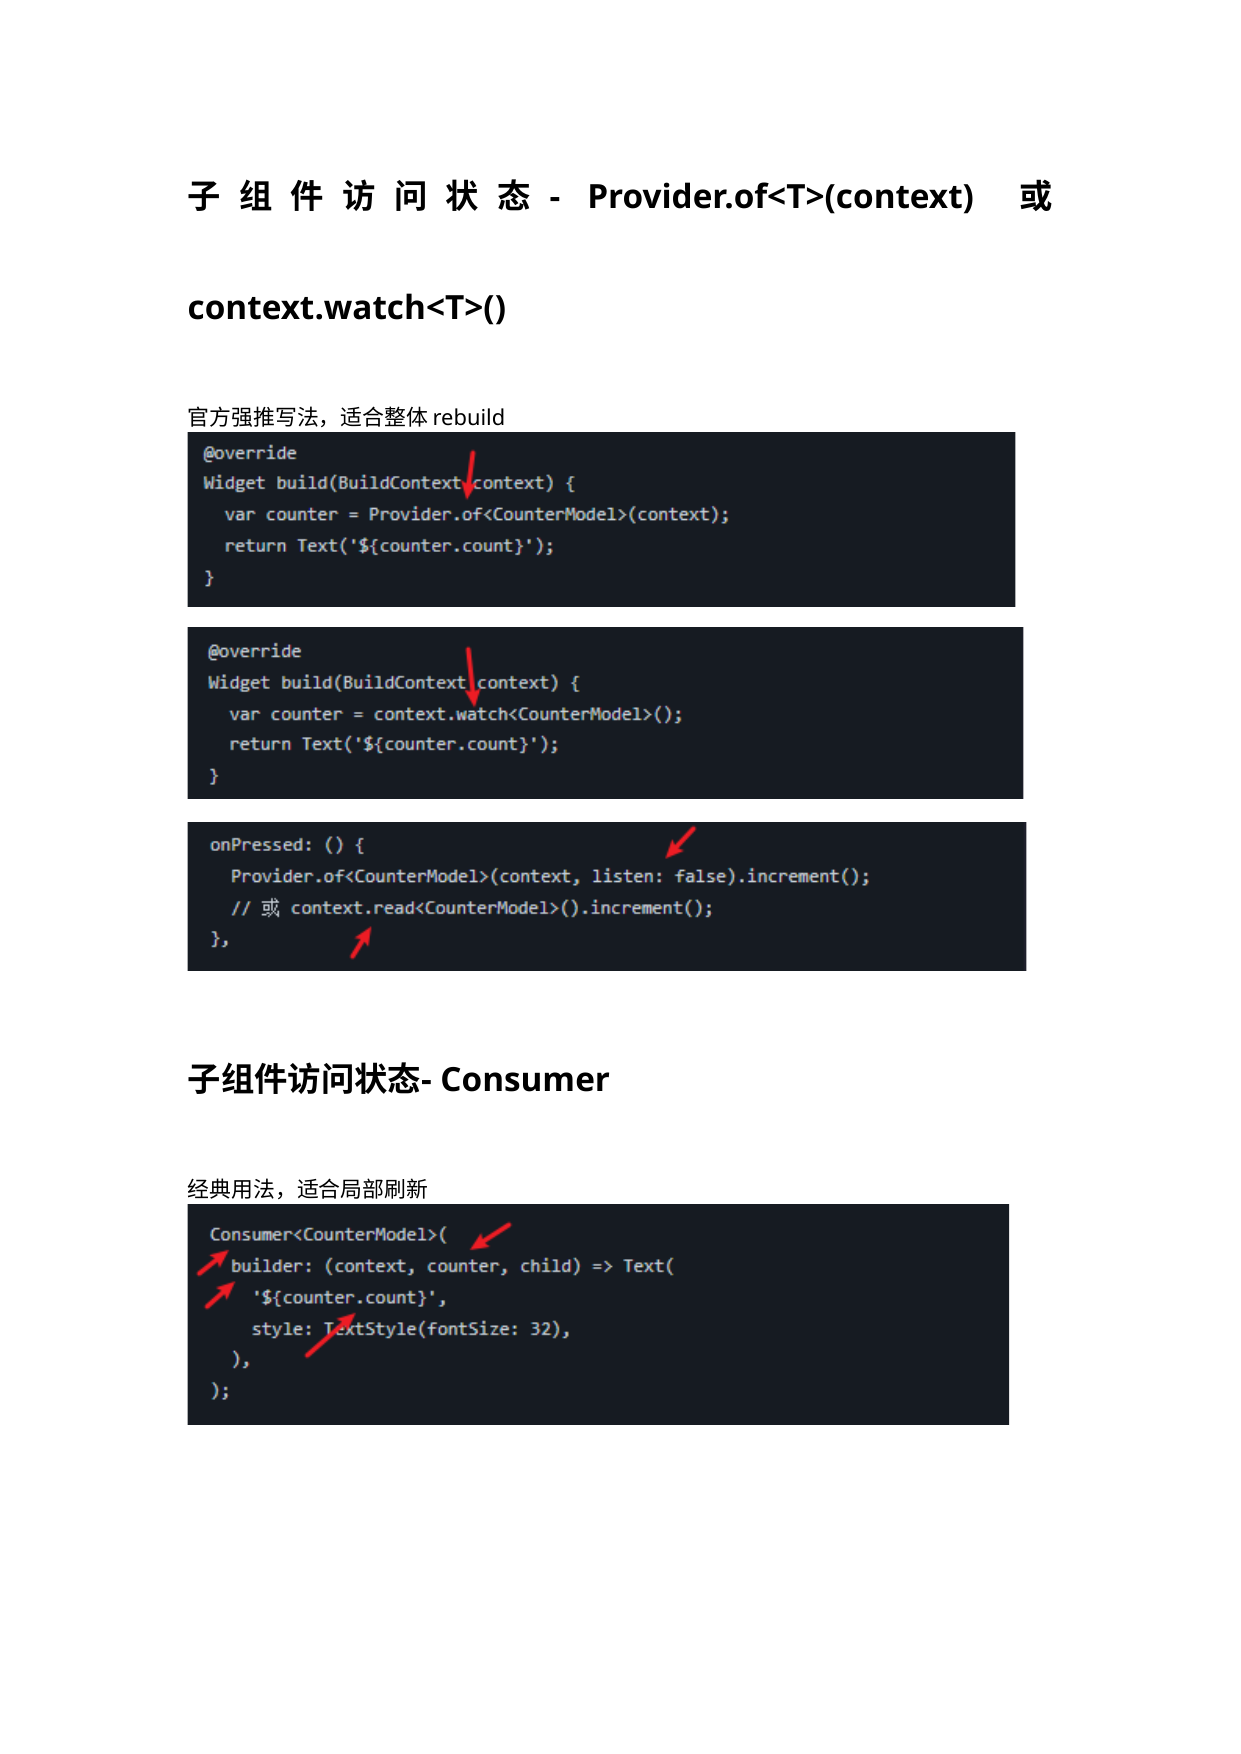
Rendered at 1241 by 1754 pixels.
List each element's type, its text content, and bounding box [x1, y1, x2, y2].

subtitle 子组件访问状态- Provider.of<T>(context) 或 context.watch<T>() [187, 162, 1053, 339]
text 官方强推写法，适合整体rebuild [187, 399, 1053, 432]
text 经典用法，适合局部刷新 [187, 1172, 1053, 1204]
picture [187, 822, 1027, 971]
subtitle 子组件访问状态- Consumer [187, 1044, 1053, 1109]
picture [187, 627, 1024, 799]
picture [187, 432, 1016, 607]
picture [187, 1204, 1010, 1425]
